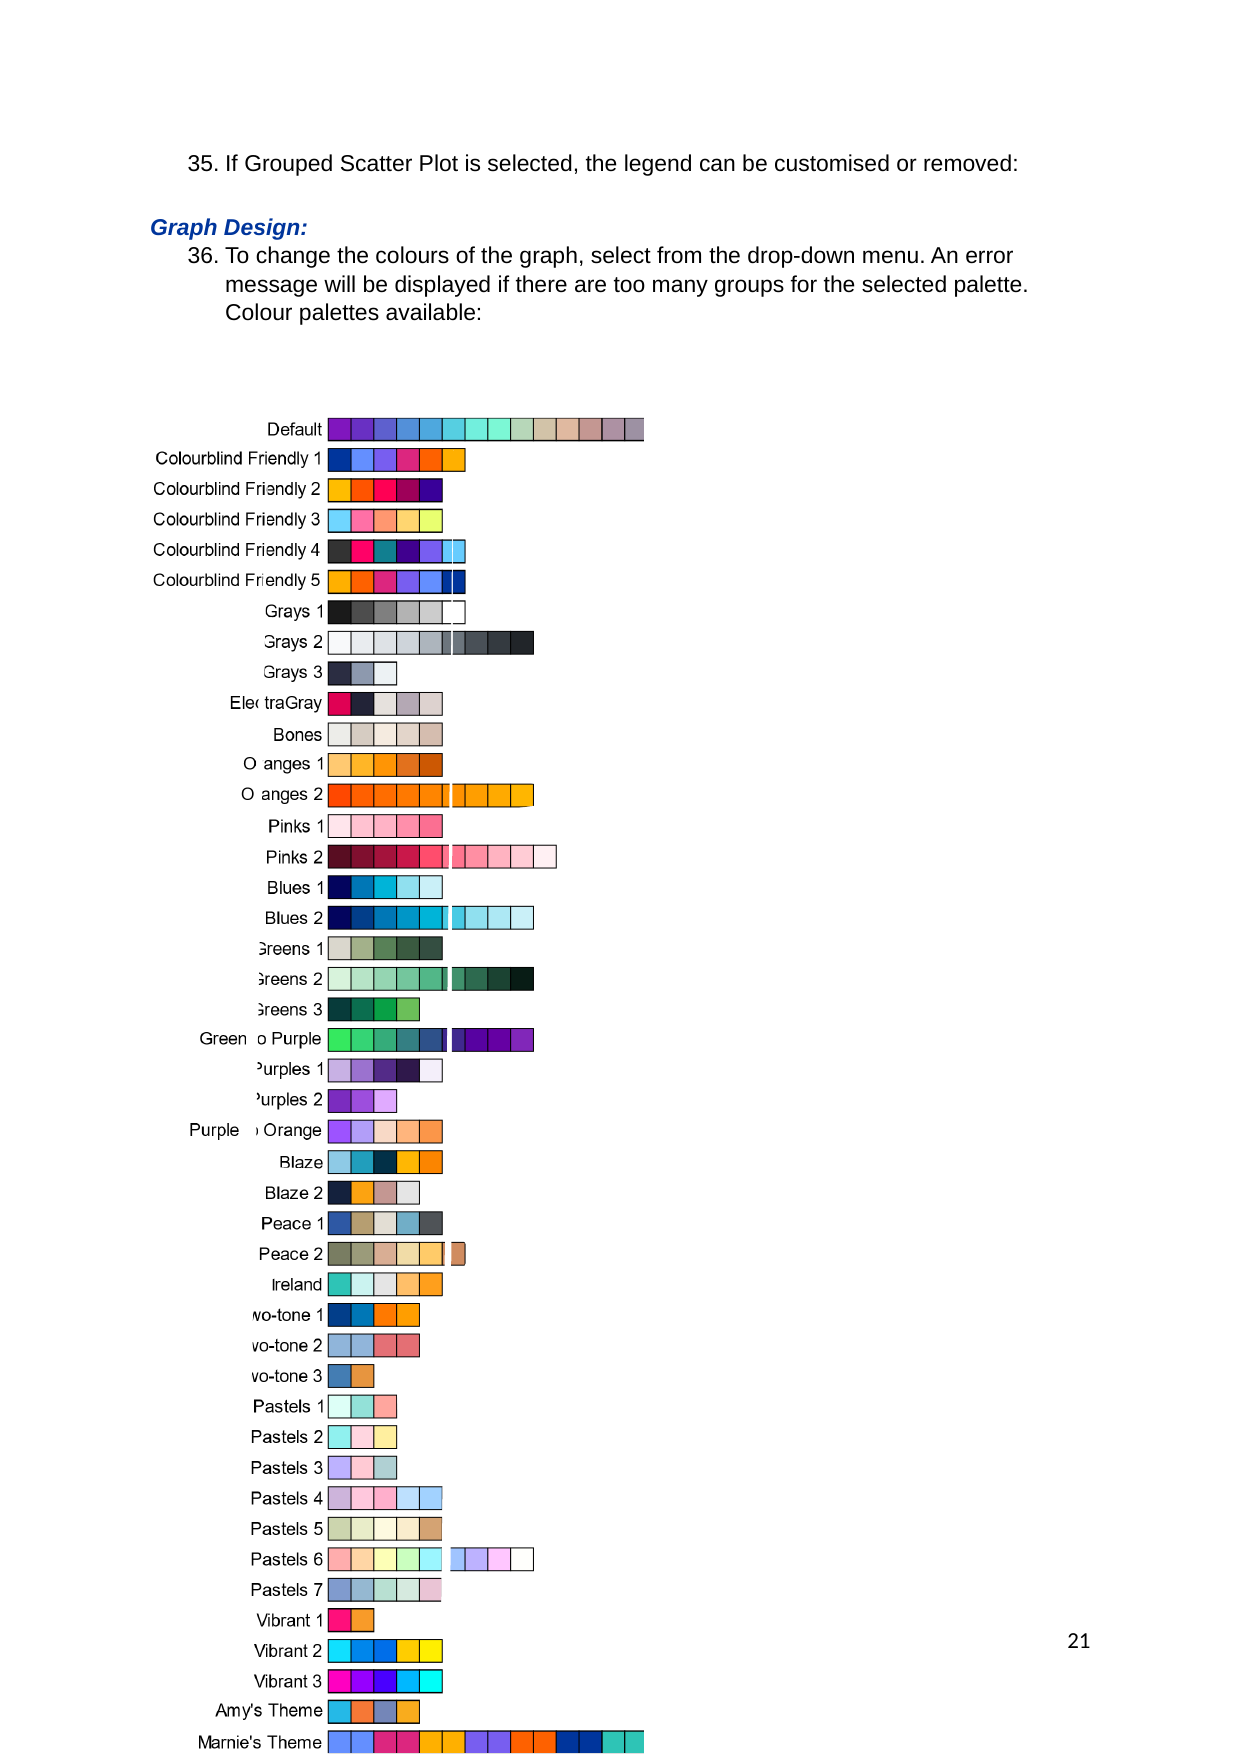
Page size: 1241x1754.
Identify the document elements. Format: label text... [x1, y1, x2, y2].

list If Grouped Scatter Plot is selected, the legend can be customised or removed: [187, 150, 1090, 176]
subtitle Graph Design: [150, 214, 1090, 240]
picture [150, 417, 644, 1752]
list To change the colours of the graph, select from the drop-down menu. An error message will be displayed if there are too many groups for the selected palette. Colour palettes available: [187, 242, 1090, 326]
